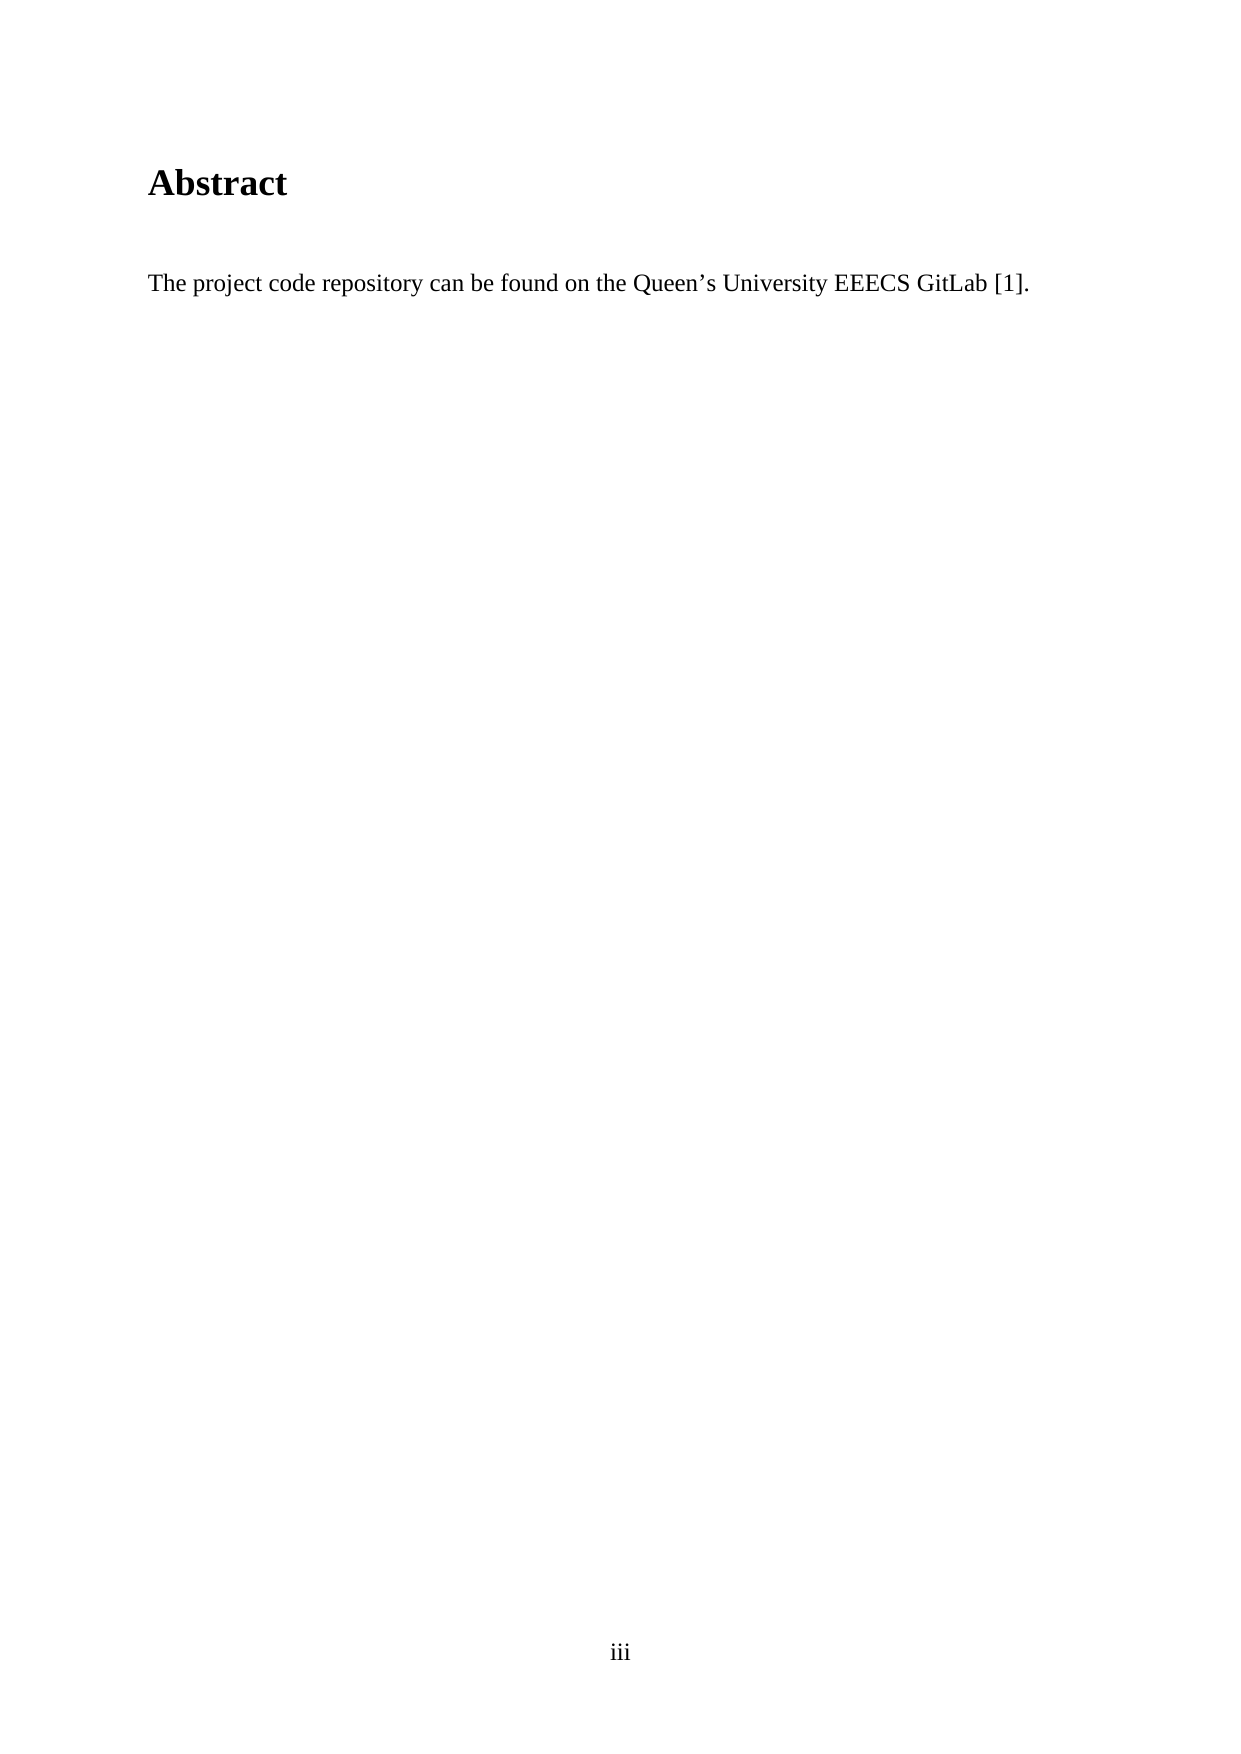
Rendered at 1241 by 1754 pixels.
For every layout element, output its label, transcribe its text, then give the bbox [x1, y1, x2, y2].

text The project code repository can be found on the Queen’s University EEECS GitLab . [148, 268, 1092, 297]
subtitle Abstract [148, 160, 1092, 203]
